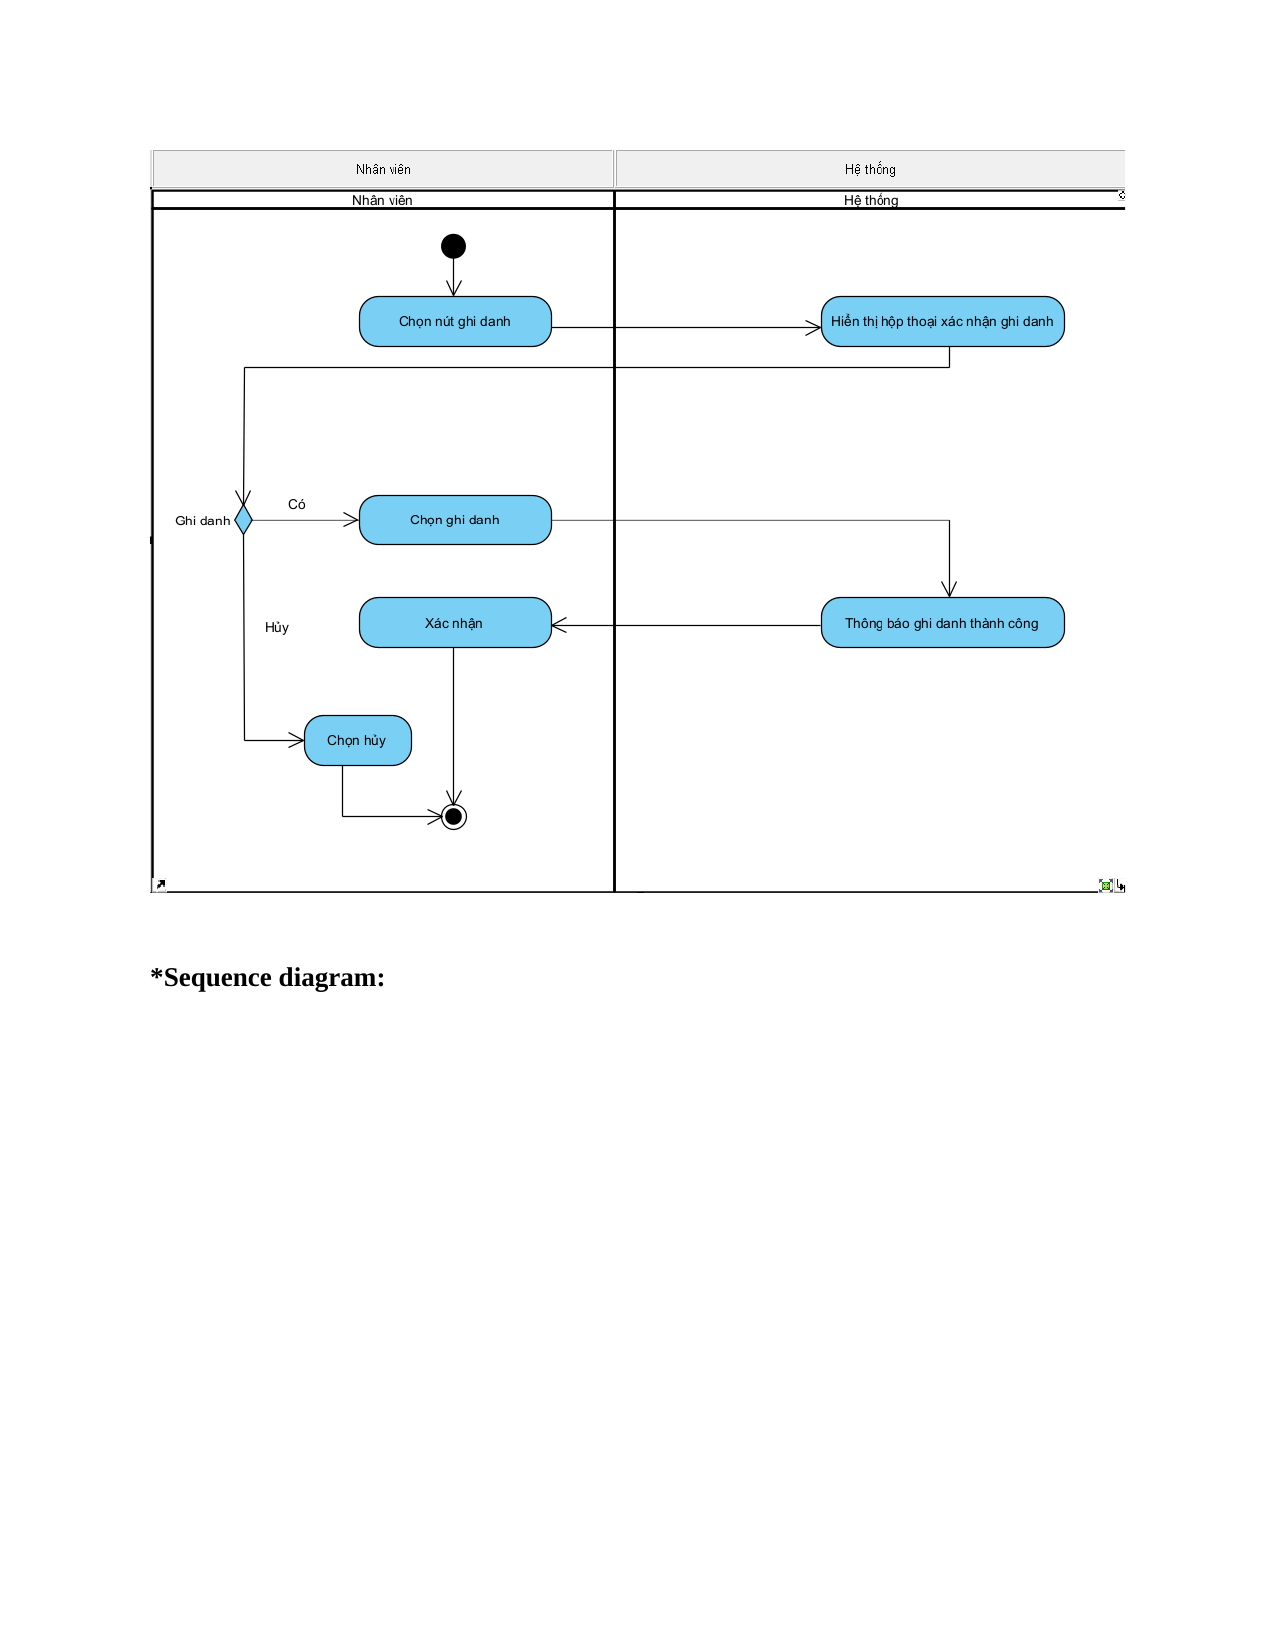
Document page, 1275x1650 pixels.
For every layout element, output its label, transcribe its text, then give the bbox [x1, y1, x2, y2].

picture [150, 150, 1125, 893]
text *Sequence diagram: [150, 961, 1125, 992]
